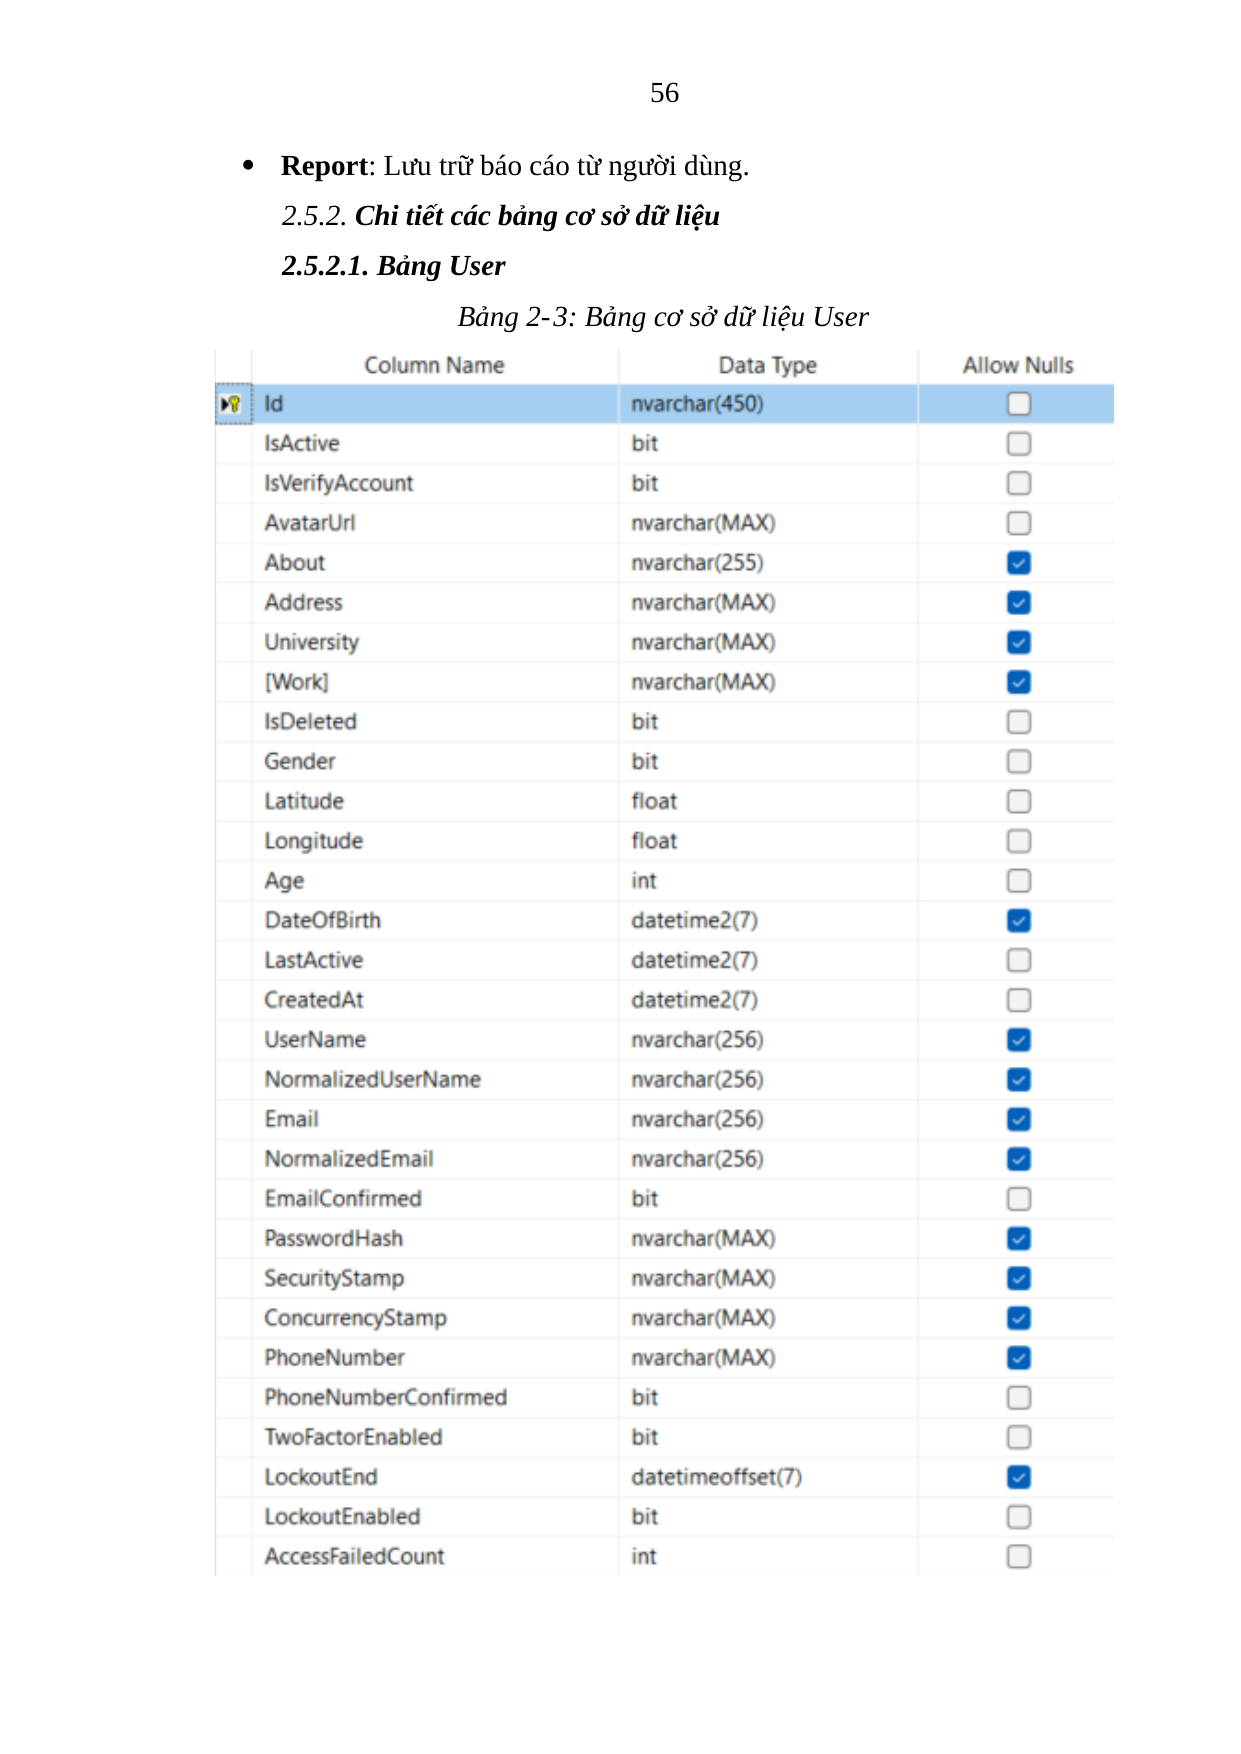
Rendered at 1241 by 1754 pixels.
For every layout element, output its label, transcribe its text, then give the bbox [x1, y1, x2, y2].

list Report: Lưu trữ báo cáo từ người dùng. [243, 148, 1122, 181]
text Bảng User [282, 248, 1122, 282]
picture [214, 349, 1115, 1576]
text Bảng 2-3: Bảng cơ sở dữ liệu User [207, 299, 1122, 332]
text Chi tiết các bảng cơ sở dữ liệu [282, 198, 1122, 232]
